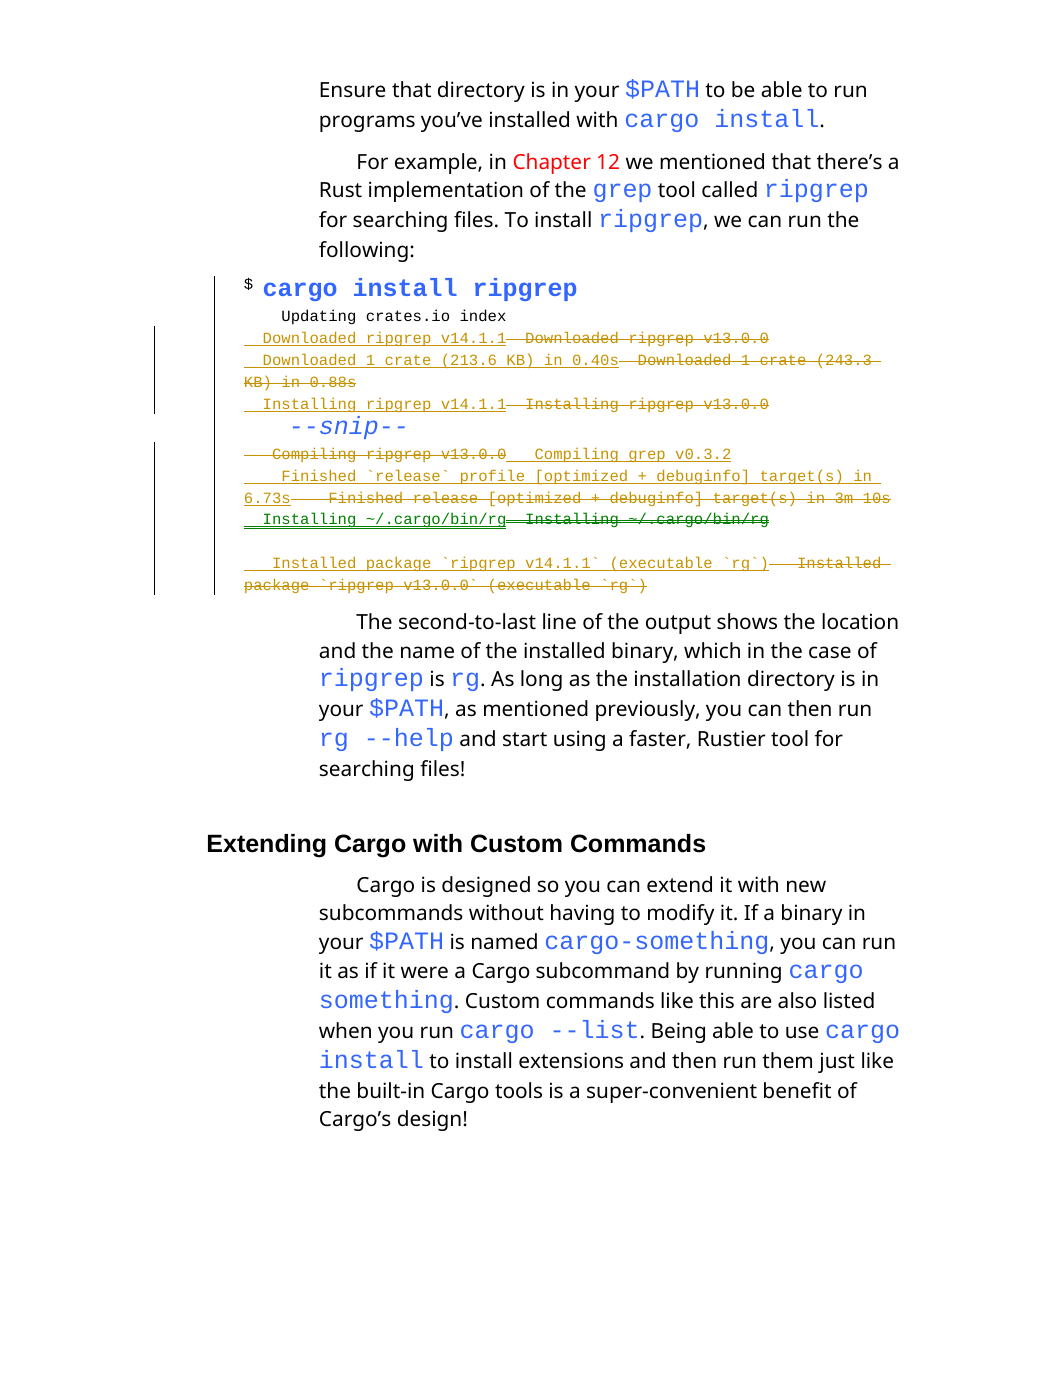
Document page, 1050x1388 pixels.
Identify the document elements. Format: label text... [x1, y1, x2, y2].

text For example, in Chapter 12 we mentioned that there’s a Rust implementation of the grep tool called ripgrep for searching files. To install ripgrep, we can run the following: [319, 147, 900, 263]
text $ cargo install ripgrep [215, 276, 900, 304]
text Updating crates.io index [215, 304, 900, 326]
text Cargo is designed so you can extend it with new subcommands without having to modify it. If a binary in your $PATH is named cargo-something, you can run it as if it were a Cargo subcommand by running cargo something. Custom commands like this are also listed when you run cargo --list. Being able to use cargo install to install extensions and then run them just like the built-in Cargo tools is a super-convenient benefit of Cargo’s design! [319, 870, 900, 1133]
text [319, 75, 900, 134]
text --snip-- [215, 414, 900, 442]
text Extending Cargo with Custom Commands [206, 826, 900, 857]
text The second-to-last line of the output shows the location and the name of the installed binary, which in the case of ripgrep is rg. As long as the installation directory is in your $PATH, as mentioned previously, you can then run rg --help and start using a faster, Rustier tool for searching files! [319, 608, 900, 782]
